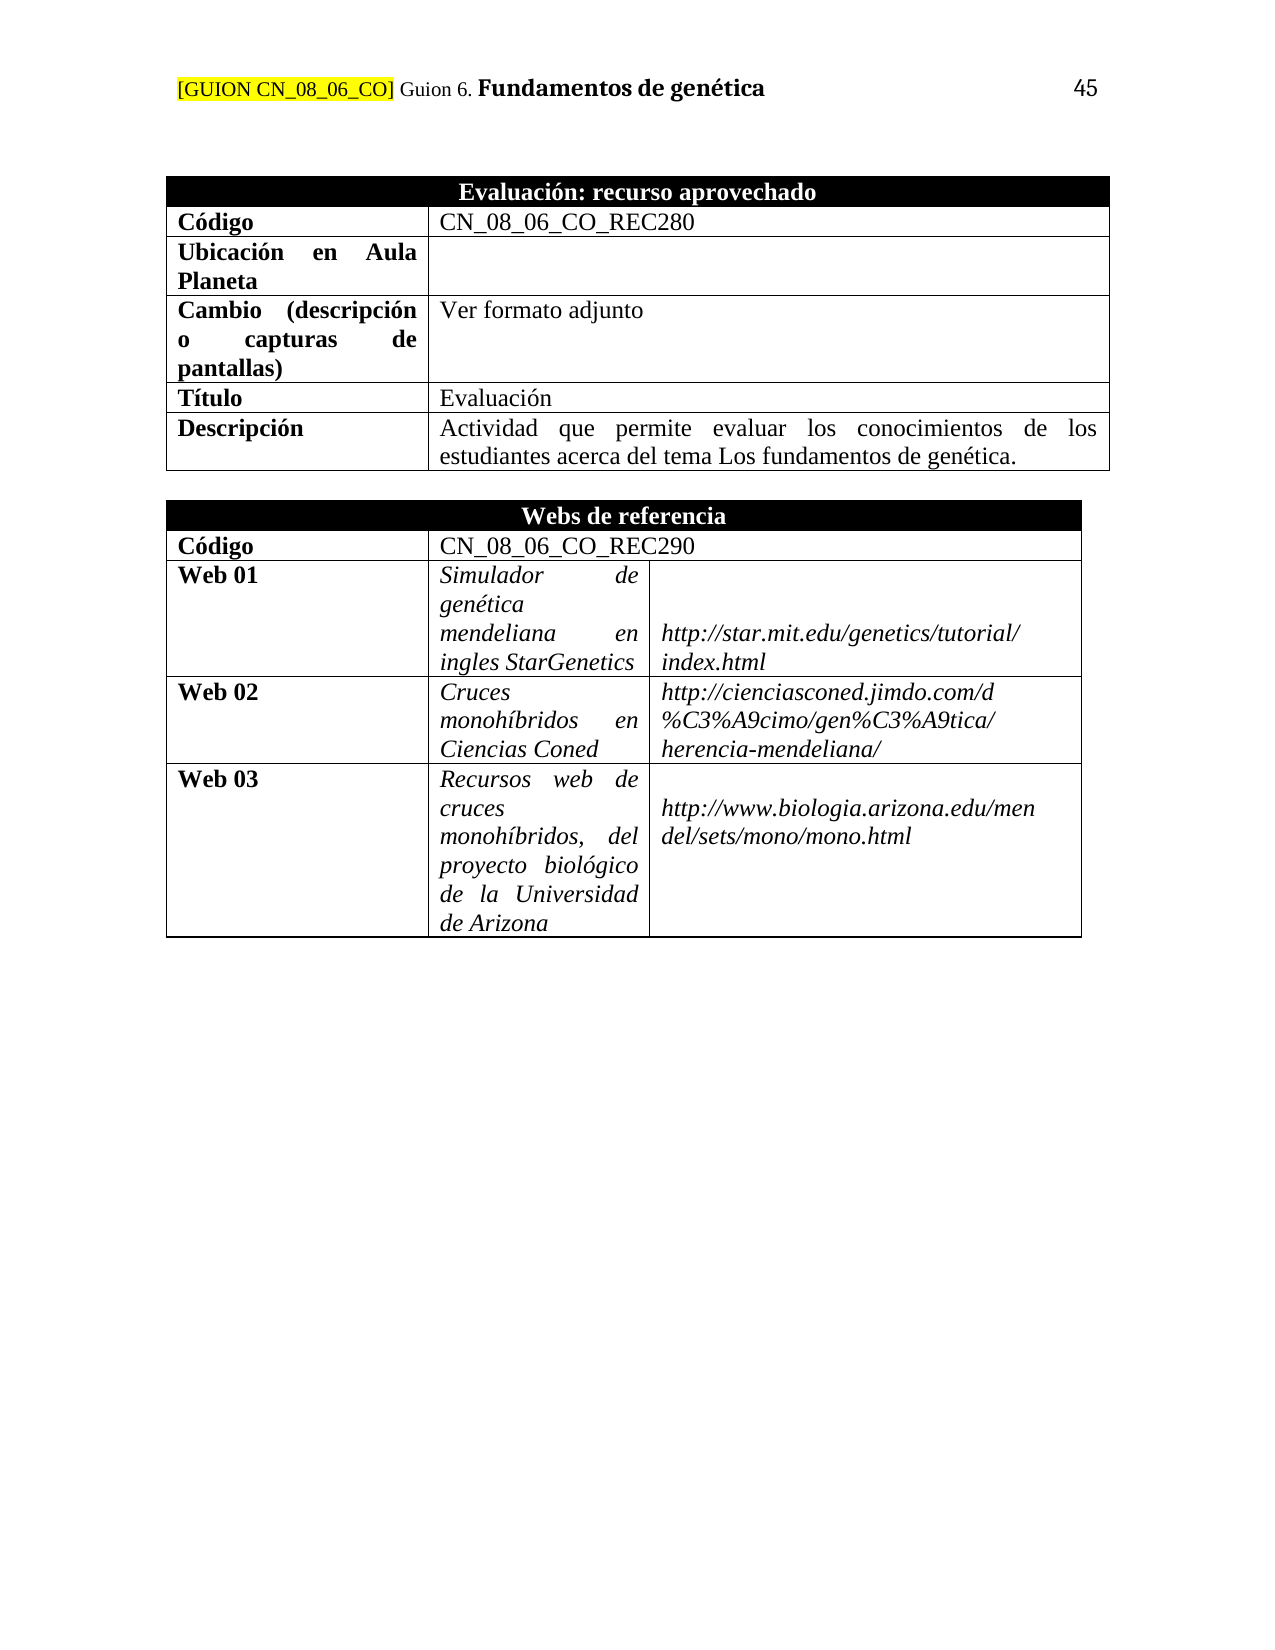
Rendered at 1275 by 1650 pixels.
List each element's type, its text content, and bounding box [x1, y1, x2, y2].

table_cell Web 01 [167, 561, 428, 676]
table_cell Cruces monohíbridos en Ciencias Coned [429, 677, 649, 763]
table_cell Código [167, 531, 428, 559]
table_cell Web 03 [167, 764, 428, 936]
table_cell http://star.mit.edu/genetics/tutorial/index.html [650, 561, 1081, 676]
table_cell [429, 237, 1109, 294]
table_cell Actividad que permite evaluar los conocimientos de los estudiantes acerca del tema Los fundamentos de genética. [429, 413, 1109, 470]
table_cell Cambio (descripción o capturas de pantallas) [167, 296, 428, 382]
table_cell Ubicación en Aula Planeta [167, 237, 428, 294]
table_cell Ver formato adjunto [429, 296, 1109, 382]
table_header Webs de referencia [167, 501, 1081, 530]
table_cell http://cienciasconed.jimdo.com/d%C3%A9cimo/gen%C3%A9tica/herencia-mendeliana/ [650, 677, 1081, 763]
table_cell CN_08_06_CO_REC280 [429, 207, 1109, 236]
table_cell Evaluación [429, 383, 1109, 412]
table_cell Web 02 [167, 677, 428, 763]
table_cell Simulador de genética mendeliana en ingles StarGenetics [429, 561, 649, 676]
table_cell Descripción [167, 413, 428, 470]
table_header Evaluación: recurso aprovechado [167, 178, 1109, 206]
table_cell Título [167, 383, 428, 412]
table_cell http://www.biologia.arizona.edu/men del/sets/mono/mono.html [650, 764, 1081, 936]
table_cell Recursos web de cruces monohíbridos, del proyecto biológico de la Universidad de Arizona [429, 764, 649, 936]
table_cell Código [167, 207, 428, 236]
table_cell CN_08_06_CO_REC290 [429, 531, 1081, 559]
